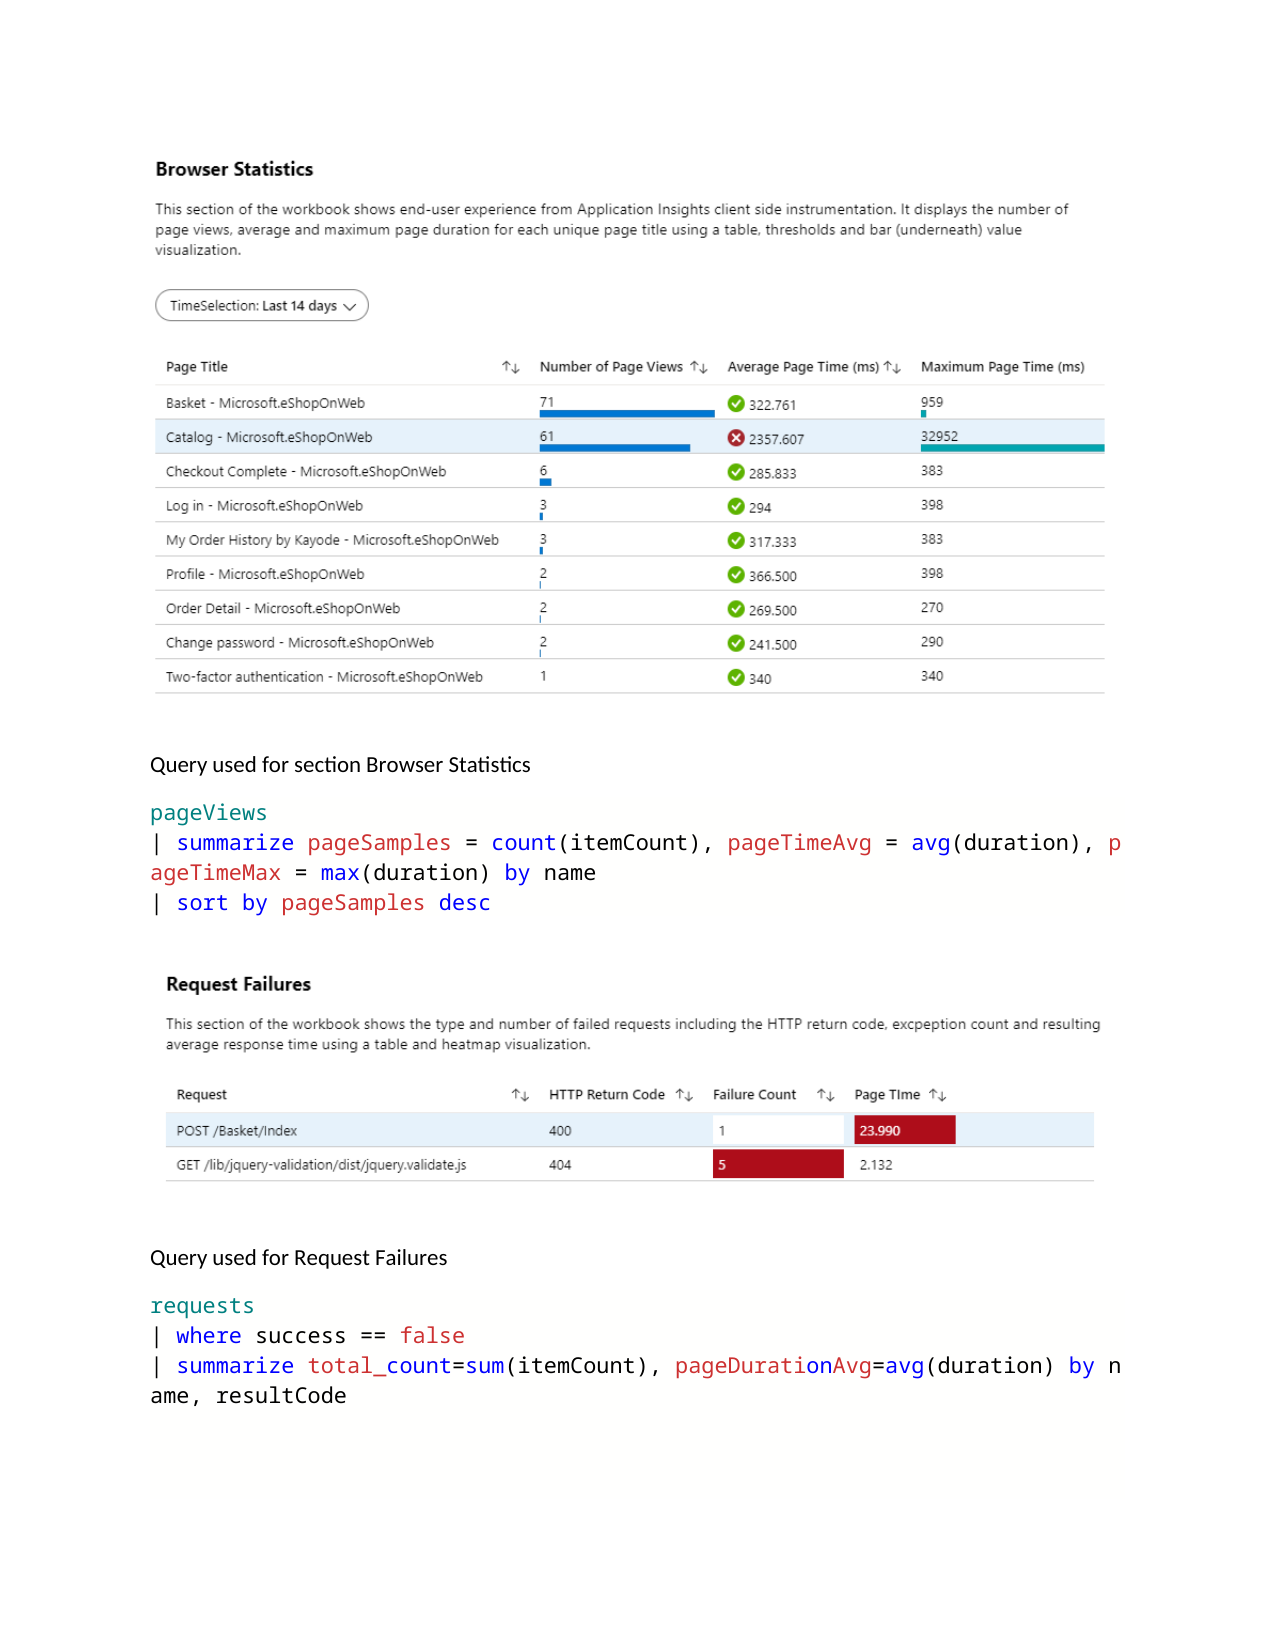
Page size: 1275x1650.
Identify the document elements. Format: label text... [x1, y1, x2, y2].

text requests [150, 1290, 1125, 1320]
text | summarize pageSamples = count(itemCount), pageTimeAvg = avg(duration), pageTimeMax = max(duration) by name [150, 827, 1125, 886]
text | summarize total_count=sum(itemCount), pageDurationAvg=avg(duration) by name, resultCode [150, 1350, 1125, 1409]
text Query used for section Browser Statistics [150, 750, 1125, 778]
text | sort by pageSamples desc [150, 886, 1125, 916]
text | where success == false [150, 1320, 1125, 1350]
picture [150, 963, 1125, 1225]
text Query used for Request Failures [150, 1243, 1125, 1272]
picture [150, 150, 1125, 732]
text pageViews [150, 797, 1125, 827]
